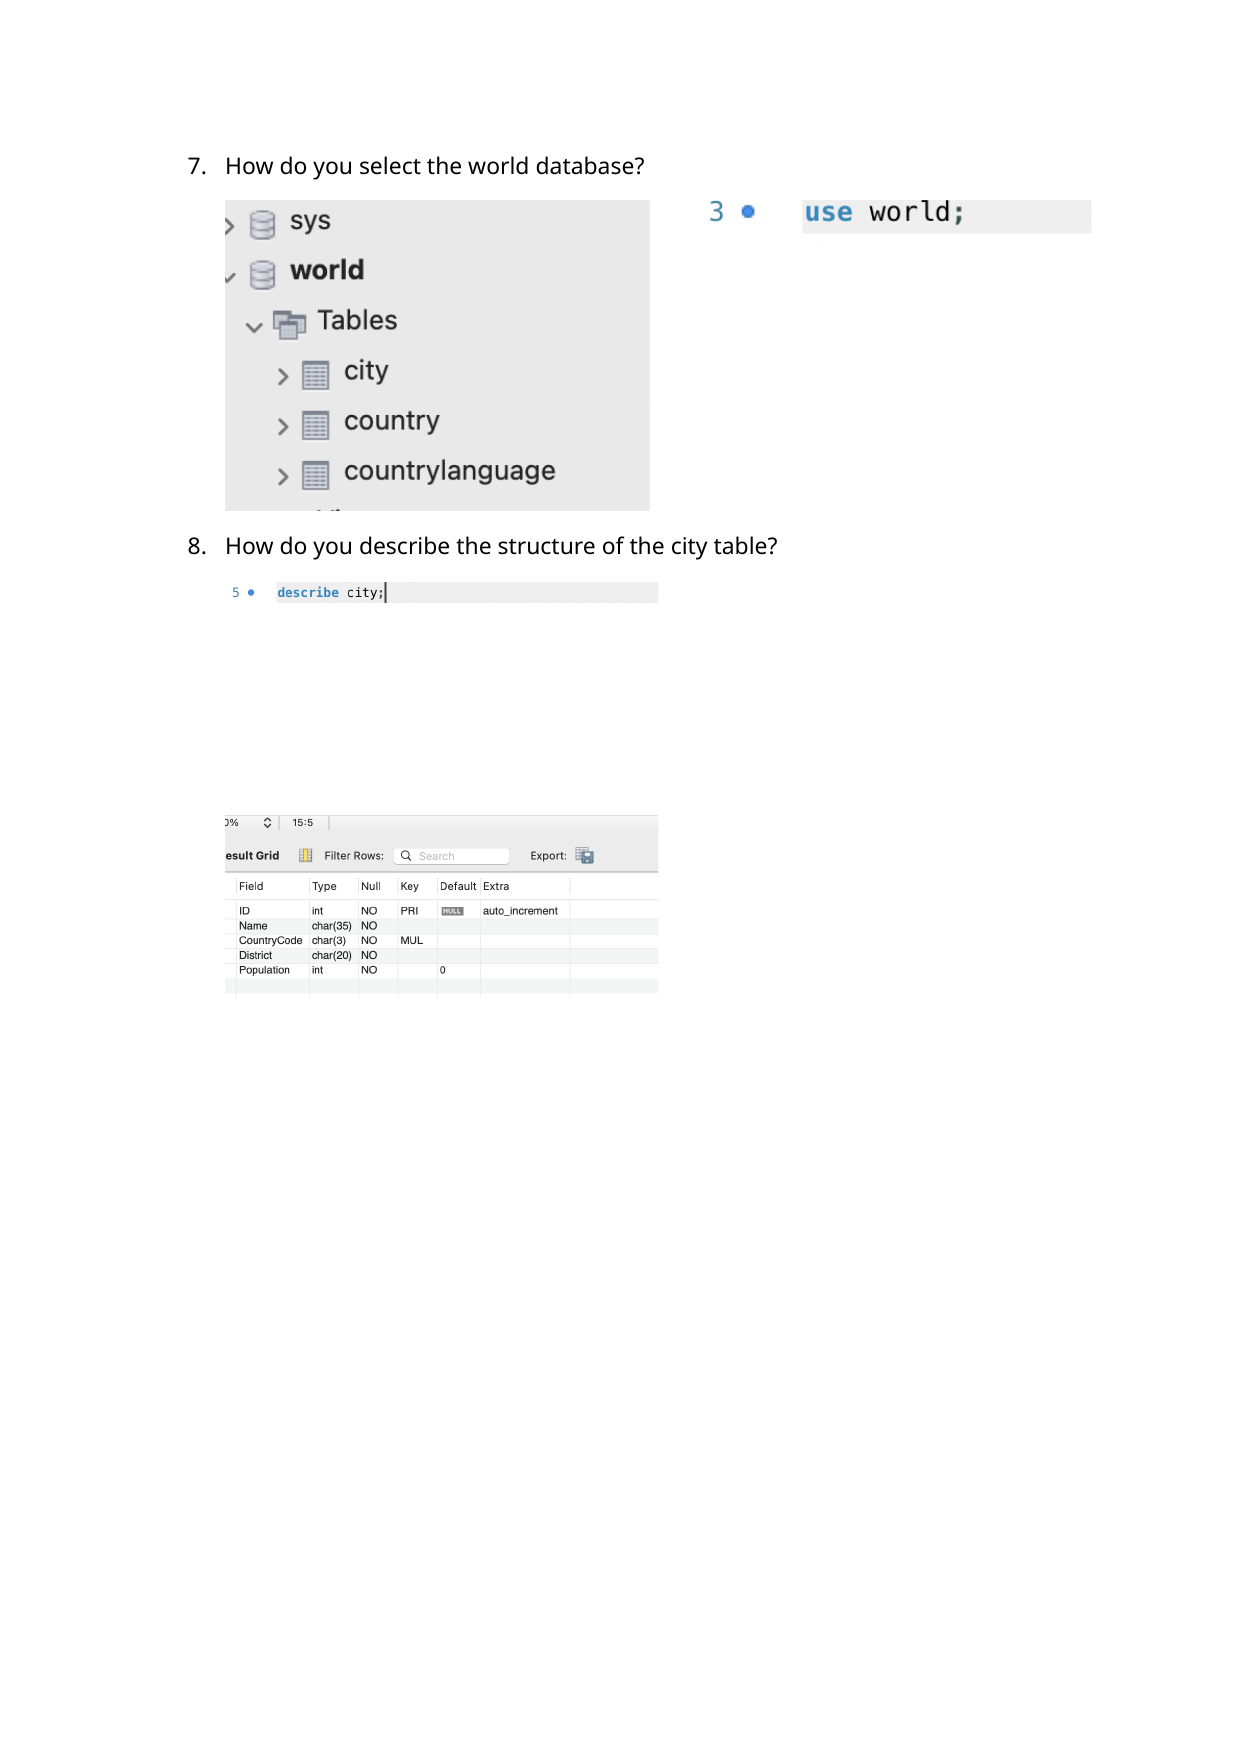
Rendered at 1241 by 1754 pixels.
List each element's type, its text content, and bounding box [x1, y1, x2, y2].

picture [225, 580, 659, 997]
picture [225, 200, 1092, 511]
list How do you select the world database? [187, 150, 1090, 181]
list How do you describe the structure of the city table? [187, 530, 1090, 561]
